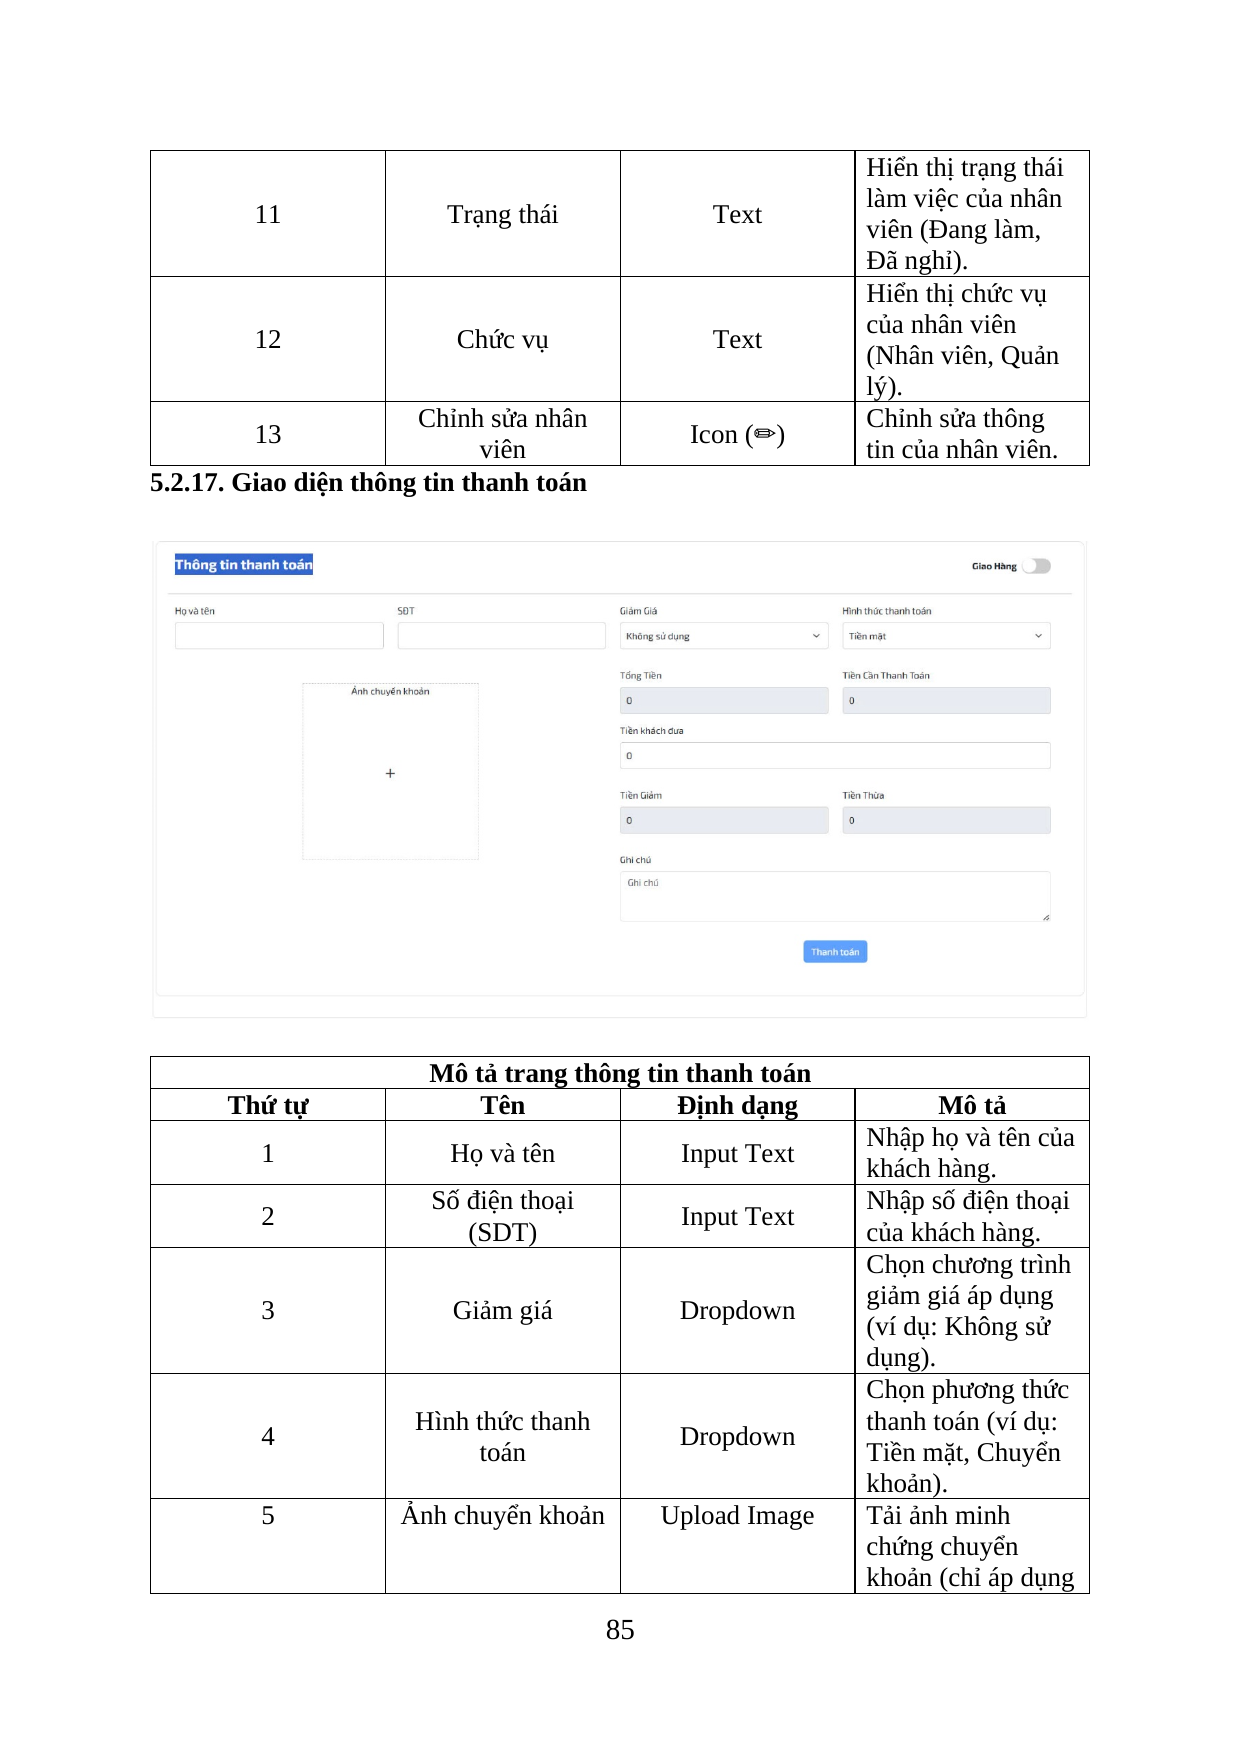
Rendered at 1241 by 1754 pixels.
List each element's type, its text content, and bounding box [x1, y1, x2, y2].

table_cell Hiển thị chức vụ của nhân viên (Nhân viên, Quản lý). [856, 277, 1089, 401]
table_cell Input Text [621, 1185, 854, 1247]
table_cell Chọn chương trình giảm giá áp dụng (ví dụ: Không sử dụng). [856, 1248, 1089, 1372]
table_cell Dropdown [621, 1248, 854, 1372]
table_cell Chức vụ [386, 277, 620, 401]
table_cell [856, 1499, 1089, 1592]
table_cell Tên [386, 1089, 620, 1120]
table_cell Icon (✏️) [621, 402, 854, 464]
table_cell 13 [151, 402, 385, 464]
table_cell Hình thức thanh toán [386, 1374, 620, 1498]
table_cell Chỉnh sửa nhân viên [386, 402, 620, 464]
table_cell Ảnh chuyển khoản [386, 1499, 620, 1592]
table_cell 12 [151, 277, 385, 401]
table_cell Trạng thái [386, 151, 620, 276]
table_cell Text [621, 277, 854, 401]
table_cell Mô tả [856, 1089, 1089, 1120]
table_cell Số điện thoại (SDT) [386, 1185, 620, 1247]
table_header Mô tả trang thông tin thanh toán [151, 1057, 1089, 1088]
table_cell Upload Image [621, 1499, 854, 1592]
table_cell 5 [151, 1499, 385, 1592]
picture [150, 541, 1091, 1027]
table_cell Định dạng [621, 1089, 854, 1120]
table_cell Text [621, 151, 854, 276]
table_cell Thứ tự [151, 1089, 385, 1120]
subtitle 5.2.17. Giao diện thông tin thanh toán [150, 466, 1090, 497]
table_cell 2 [151, 1185, 385, 1247]
table_cell Họ và tên [386, 1121, 620, 1183]
table_cell Hiển thị trạng thái làm việc của nhân viên (Đang làm, Đã nghỉ). [856, 151, 1089, 276]
table_cell 1 [151, 1121, 385, 1183]
table_cell 4 [151, 1374, 385, 1498]
table_cell Nhập họ và tên của khách hàng. [856, 1121, 1089, 1183]
table_cell Chọn phương thức thanh toán (ví dụ: Tiền mặt, Chuyển khoản). [856, 1374, 1089, 1498]
table_cell Chỉnh sửa thông tin của nhân viên. [856, 402, 1089, 464]
table_cell 11 [151, 151, 385, 276]
table_cell 3 [151, 1248, 385, 1372]
table_cell Giảm giá [386, 1248, 620, 1372]
table_cell Nhập số điện thoại của khách hàng. [856, 1185, 1089, 1247]
table_cell Dropdown [621, 1374, 854, 1498]
table_cell Input Text [621, 1121, 854, 1183]
